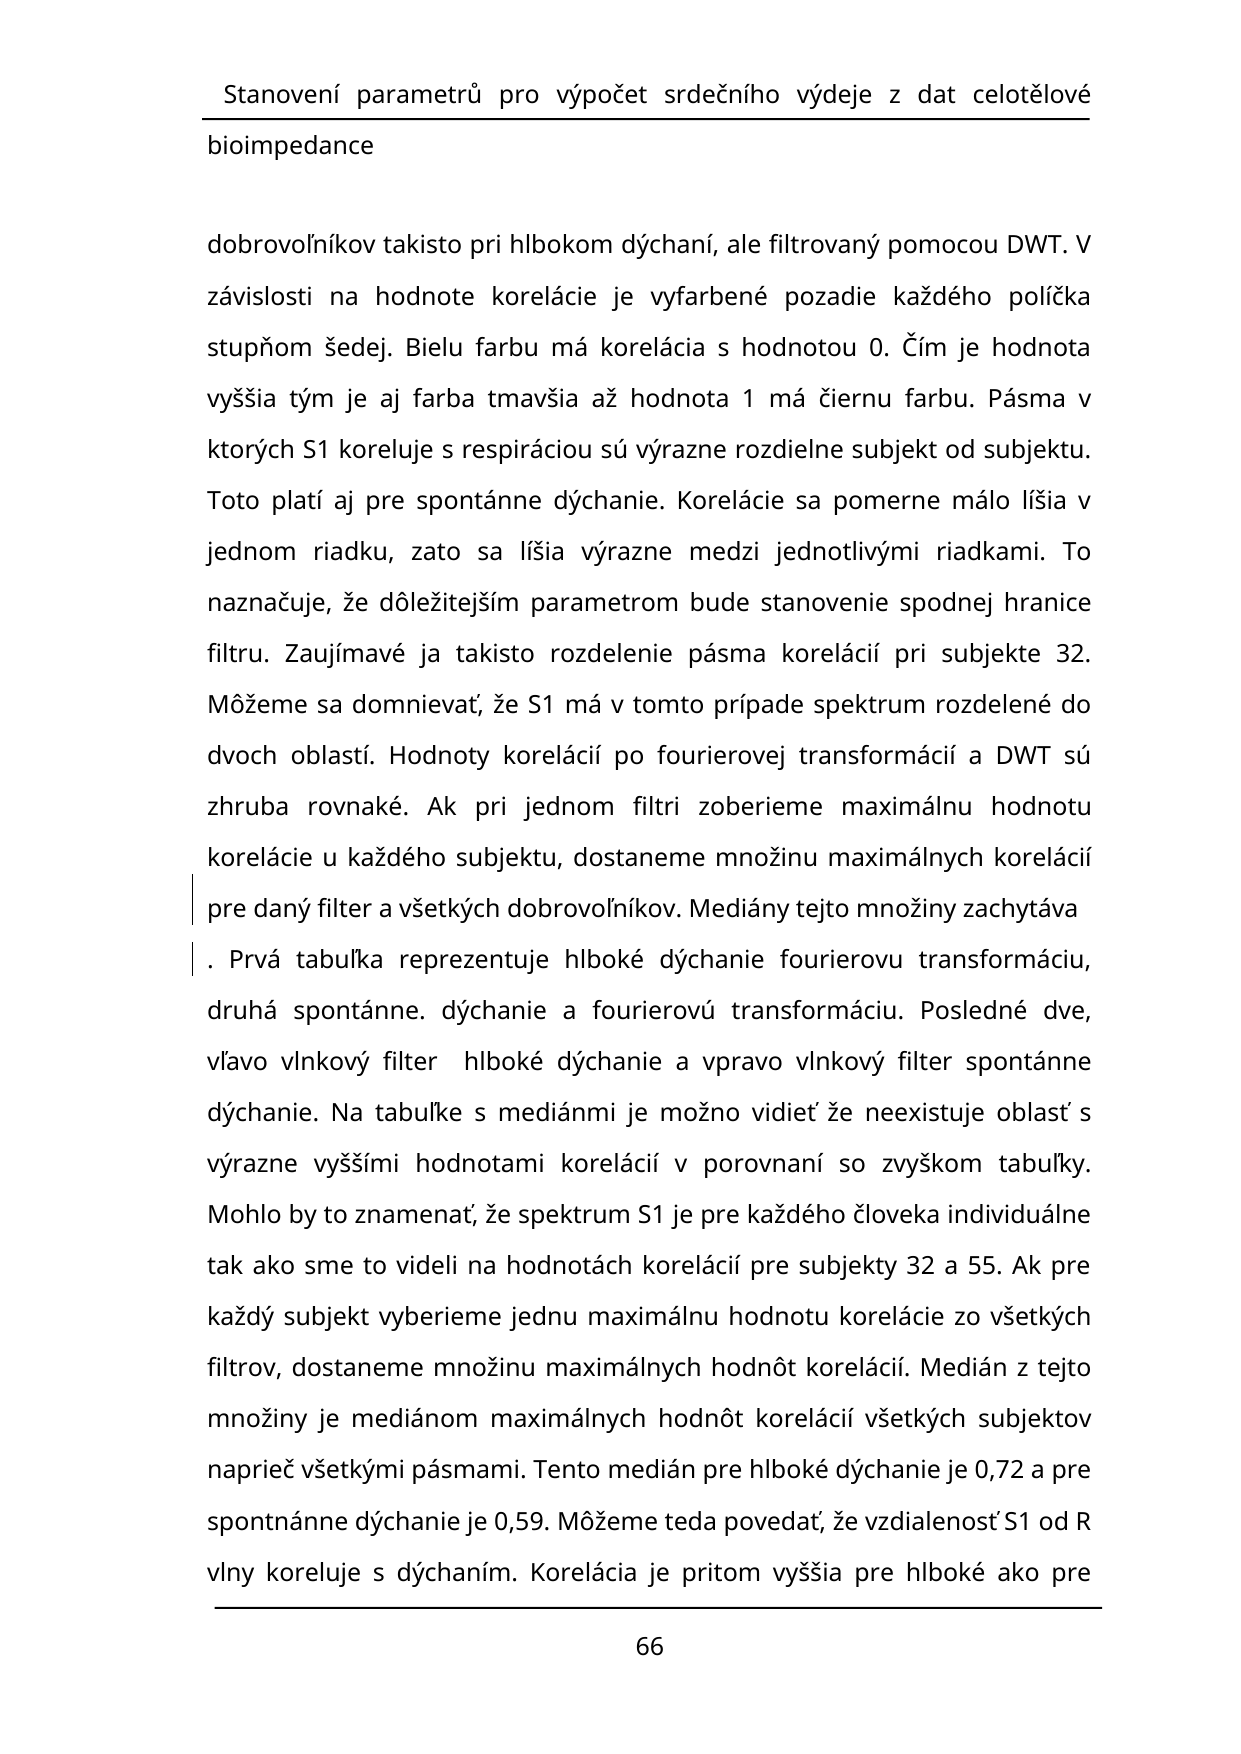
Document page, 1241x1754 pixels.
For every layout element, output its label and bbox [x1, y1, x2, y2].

text [207, 942, 1092, 1588]
text [207, 227, 1092, 925]
